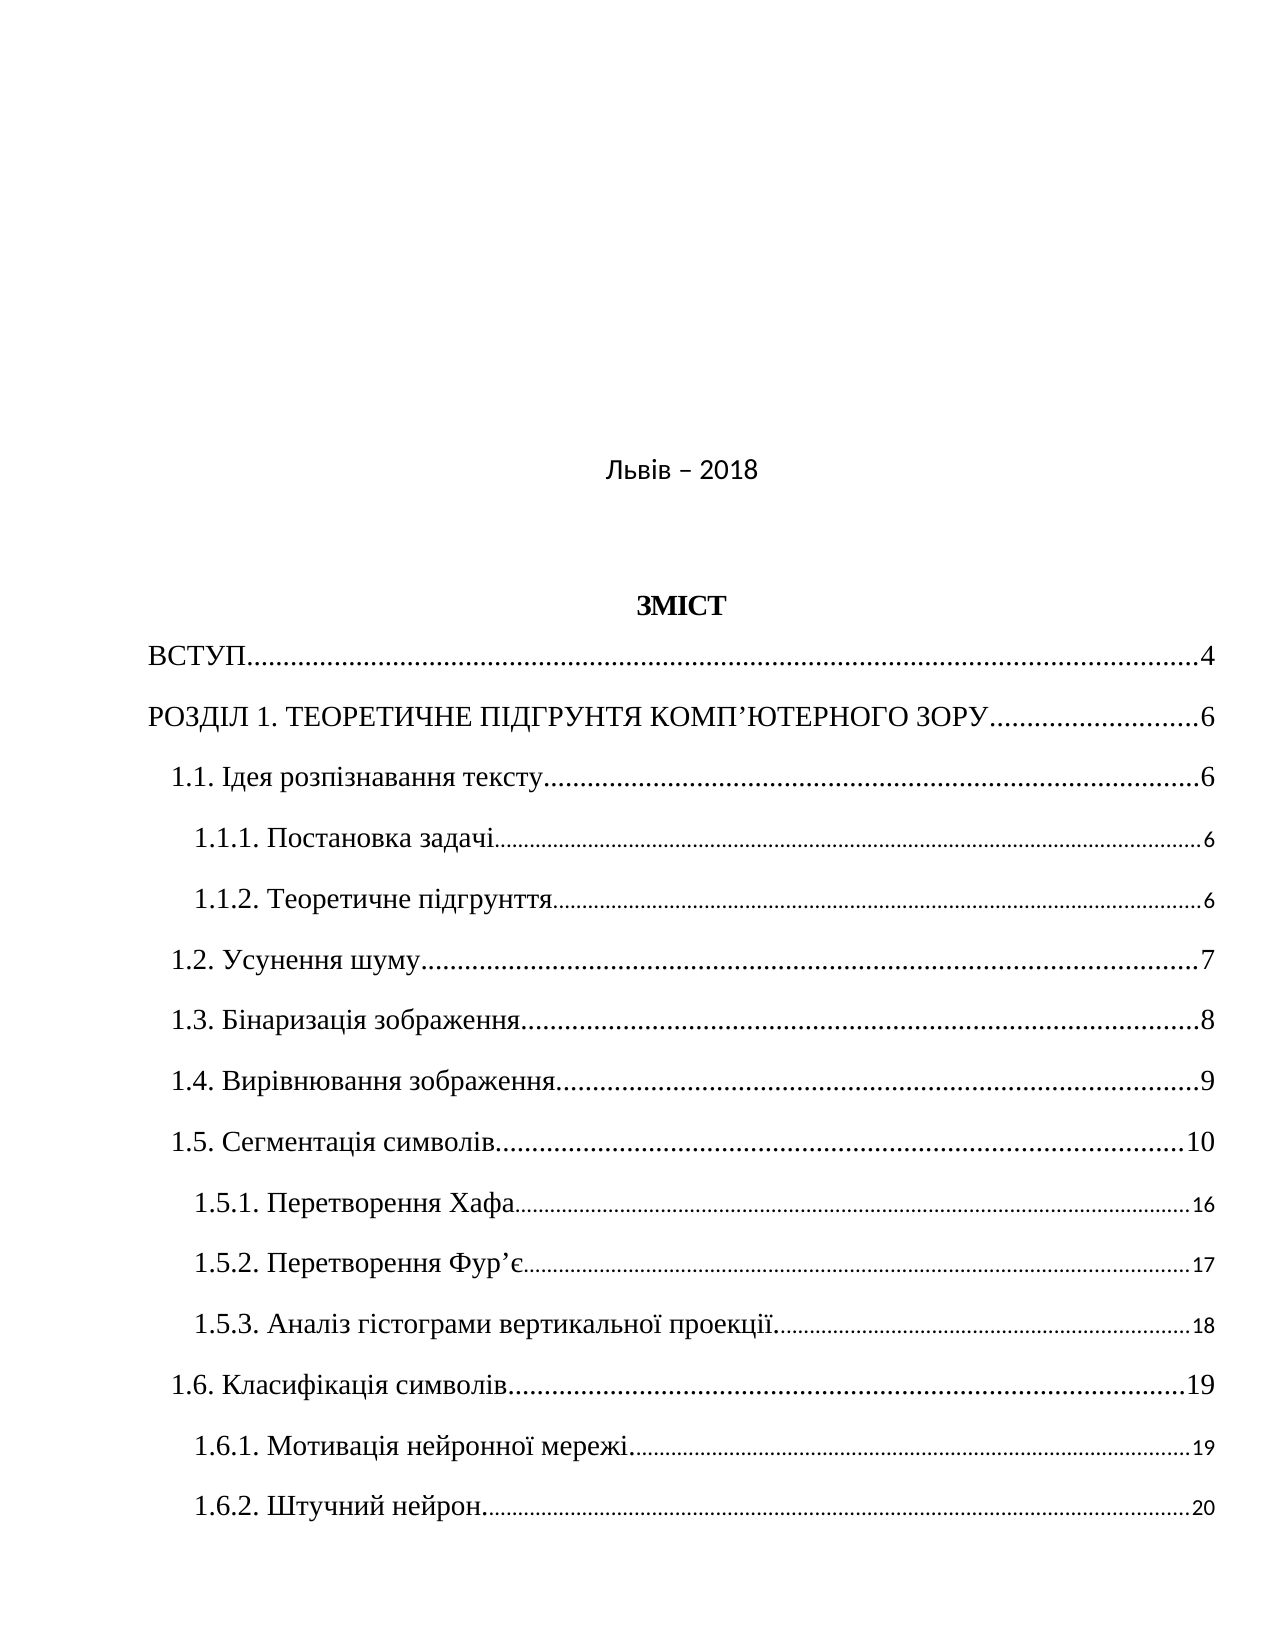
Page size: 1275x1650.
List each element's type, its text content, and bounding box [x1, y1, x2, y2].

text Львів – 2018 [148, 451, 1216, 486]
